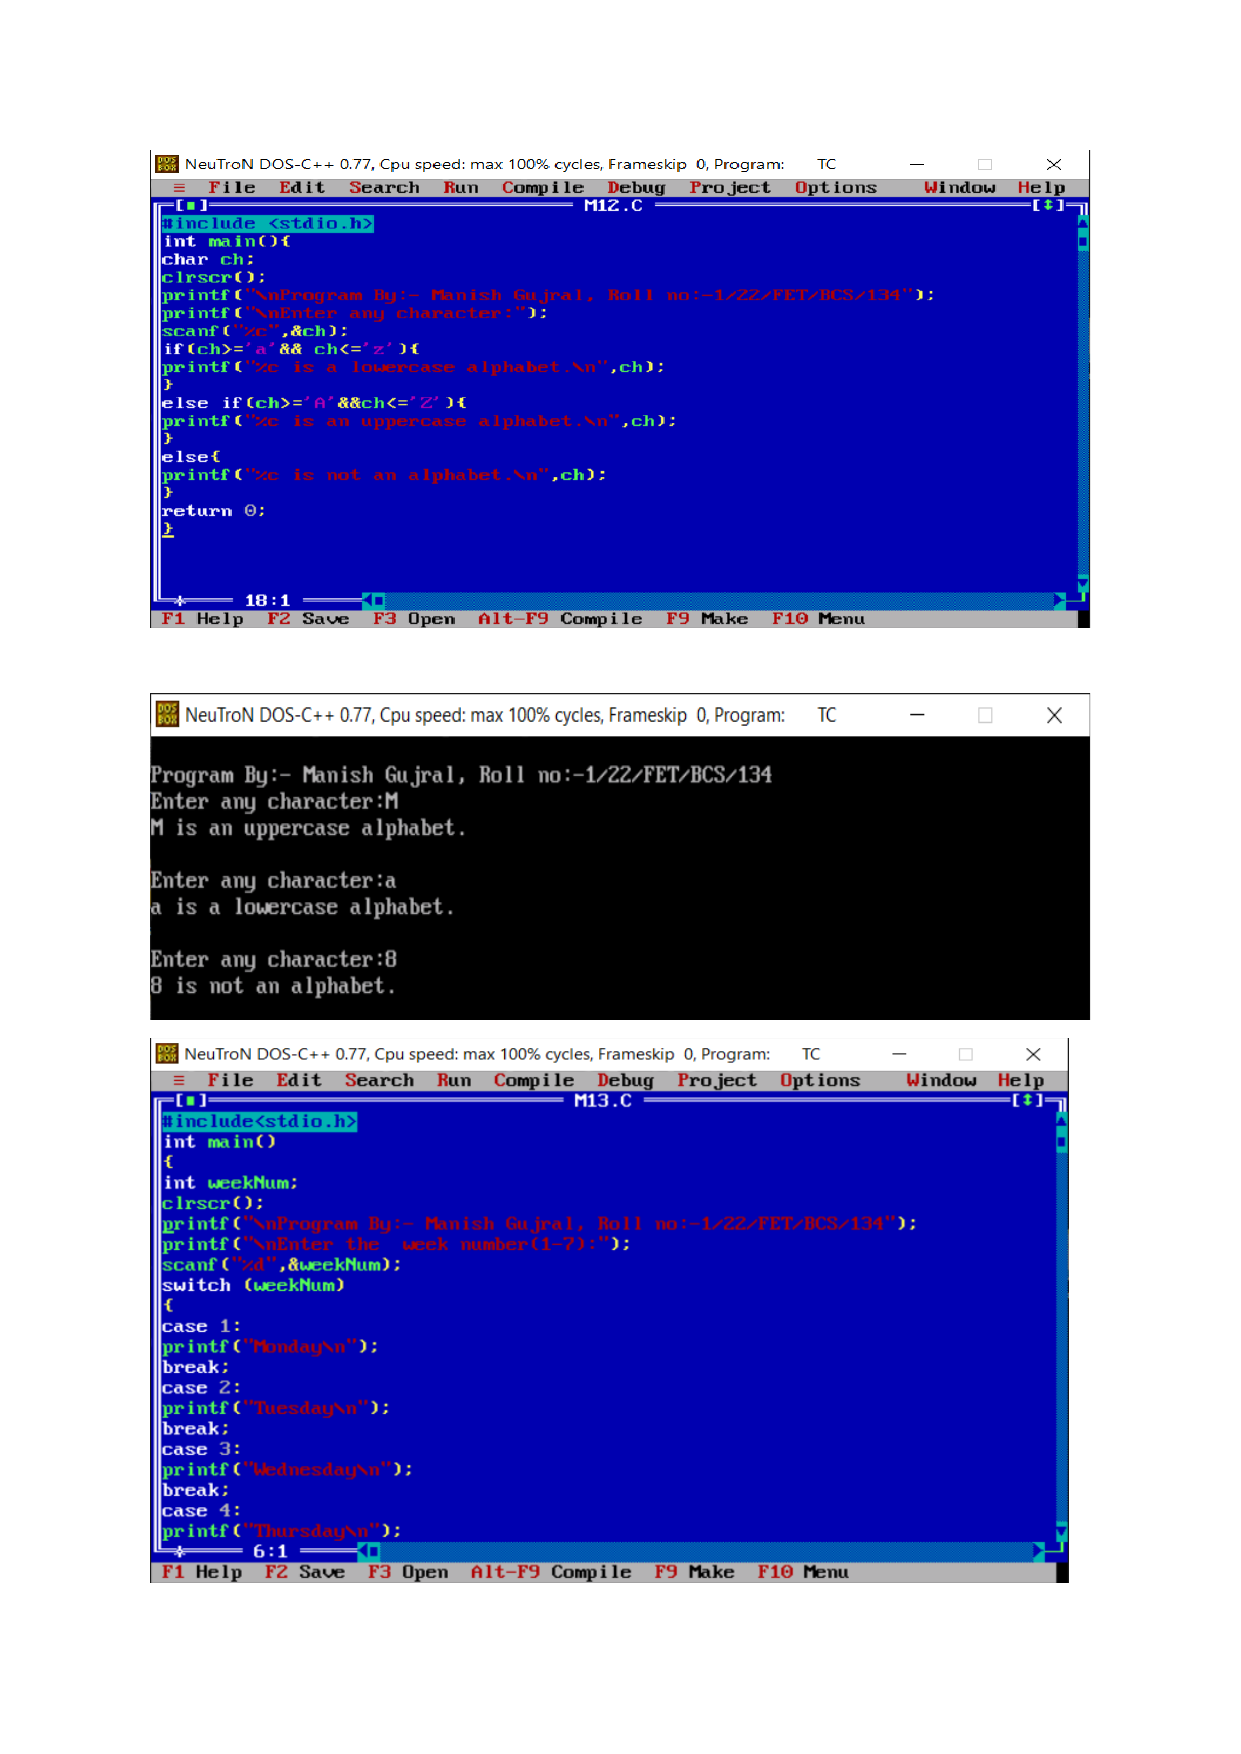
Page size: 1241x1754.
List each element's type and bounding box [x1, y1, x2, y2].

picture [150, 1038, 1069, 1583]
picture [150, 150, 1091, 628]
picture [150, 693, 1091, 1020]
